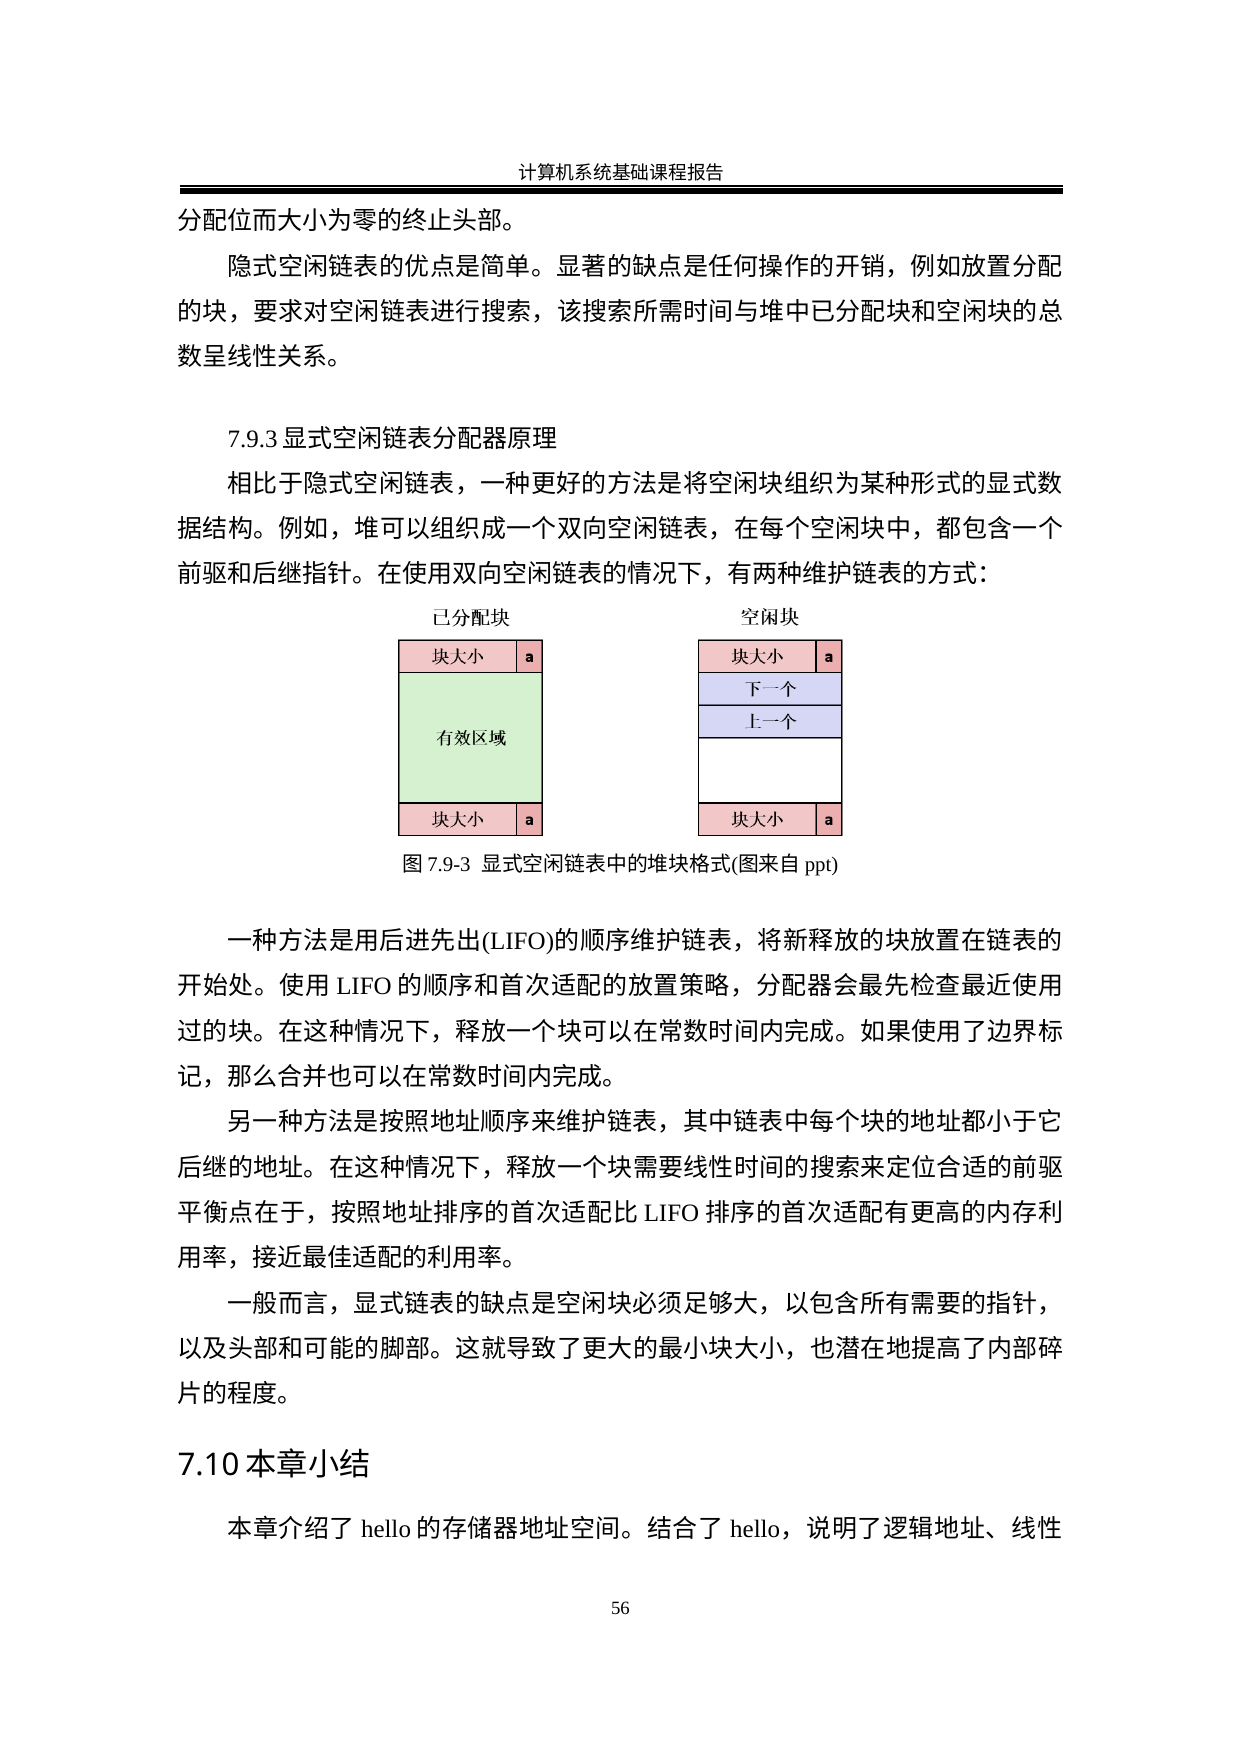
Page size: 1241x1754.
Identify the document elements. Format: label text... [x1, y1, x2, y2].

text 一种方法是用后进先出(LIFO)的顺序维护链表，将新释放的块放置在链表的开始处。使用LIFO的顺序和首次适配的放置策略，分配器会最先检查最近使用过的块。在这种情况下，释放一个块可以在常数时间内完成。如果使用了边界标记，那么合并也可以在常数时间内完成。 [177, 921, 1063, 1093]
text 隐式空闲链表的优点是简单。显著的缺点是任何操作的开销，例如放置分配的块，要求对空闲链表进行搜索，该搜索所需时间与堆中已分配块和空闲块的总数呈线性关系。 [177, 246, 1063, 373]
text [177, 201, 1063, 237]
subtitle 7.10本章小结 [177, 1444, 1063, 1483]
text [177, 1508, 1063, 1545]
text 图7.9-3 显式空闲链表中的堆块格式(图来自ppt) [177, 847, 1063, 877]
text 一般而言，显式链表的缺点是空闲块必须足够大，以包含所有需要的指针，以及头部和可能的脚部。这就导致了更大的最小块大小，也潜在地提高了内部碎片的程度。 [177, 1283, 1063, 1410]
text 相比于隐式空闲链表，一种更好的方法是将空闲块组织为某种形式的显式数据结构。例如，堆可以组织成一个双向空闲链表，在每个空闲块中，都包含一个前驱和后继指针。在使用双向空闲链表的情况下，有两种维护链表的方式： [177, 463, 1063, 590]
picture [391, 599, 849, 840]
text 另一种方法是按照地址顺序来维护链表，其中链表中每个块的地址都小于它后继的地址。在这种情况下，释放一个块需要线性时间的搜索来定位合适的前驱。平衡点在于，按照地址排序的首次适配比LIFO排序的首次适配有更高的内存利用率，接近最佳适配的利用率。 [177, 1102, 1063, 1274]
text 7.9.3显式空闲链表分配器原理 [177, 418, 1063, 454]
